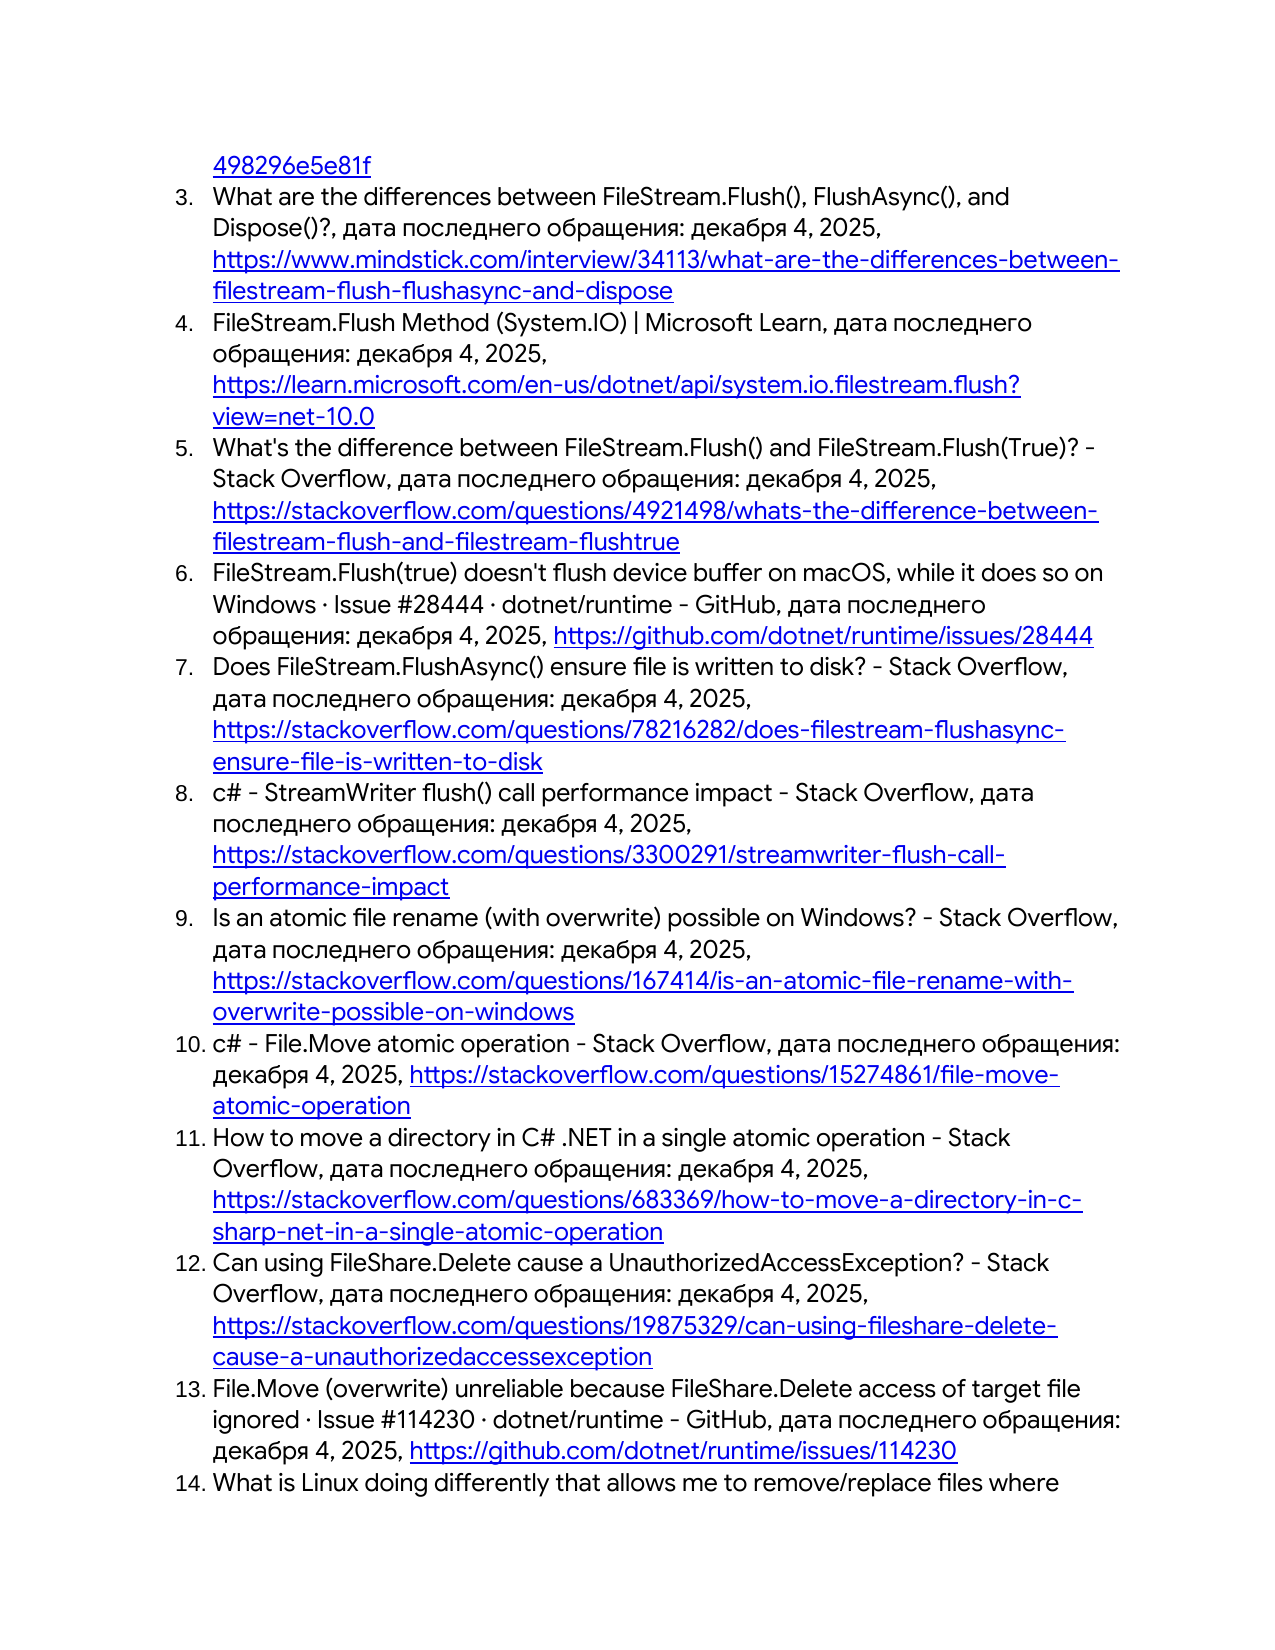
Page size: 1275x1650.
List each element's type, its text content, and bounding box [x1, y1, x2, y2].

list Is an atomic file rename (with overwrite) possible on Windows? - Stack Overflow, дата последнего обращения: декабря 4, 2025, https://stackoverflow.com/questions/167414/is-an-atomic-file-rename-with-overwrite-possible-on-windows [175, 902, 1125, 1028]
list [175, 1467, 1125, 1498]
list c# - StreamWriter flush() call performance impact - Stack Overflow, дата последнего обращения: декабря 4, 2025, https://stackoverflow.com/questions/3300291/streamwriter-flush-call-performance-impact [175, 777, 1125, 902]
list What are the differences between FileStream.Flush(), FlushAsync(), and Dispose()?, дата последнего обращения: декабря 4, 2025, https://www.mindstick.com/interview/34113/what-are-the-differences-between-filestream-flush-flushasync-and-dispose [175, 181, 1125, 307]
list How to move a directory in C# .NET in a single atomic operation - Stack Overflow, дата последнего обращения: декабря 4, 2025, https://stackoverflow.com/questions/683369/how-to-move-a-directory-in-c-sharp-net-in-a-single-atomic-operation [175, 1122, 1125, 1247]
list What's the difference between FileStream.Flush() and FileStream.Flush(True)? - Stack Overflow, дата последнего обращения: декабря 4, 2025, https://stackoverflow.com/questions/4921498/whats-the-difference-between-filestream-flush-and-filestream-flushtrue [175, 432, 1125, 558]
list Does FileStream.FlushAsync() ensure file is written to disk? - Stack Overflow, дата последнего обращения: декабря 4, 2025, https://stackoverflow.com/questions/78216282/does-filestream-flushasync-ensure-file-is-written-to-disk [175, 652, 1125, 777]
list c# - File.Move atomic operation - Stack Overflow, дата последнего обращения: декабря 4, 2025, https://stackoverflow.com/questions/15274861/file-move-atomic-operation [175, 1028, 1125, 1122]
list File.Move (overwrite) unreliable because FileShare.Delete access of target file ignored · Issue #114230 · dotnet/runtime - GitHub, дата последнего обращения: декабря 4, 2025, https://github.com/dotnet/runtime/issues/114230 [175, 1373, 1125, 1467]
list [175, 150, 1125, 181]
list FileStream.Flush(true) doesn't flush device buffer on macOS, while it does so on Windows · Issue #28444 · dotnet/runtime - GitHub, дата последнего обращения: декабря 4, 2025, https://github.com/dotnet/runtime/issues/28444 [175, 558, 1125, 652]
list FileStream.Flush Method (System.IO) | Microsoft Learn, дата последнего обращения: декабря 4, 2025, https://learn.microsoft.com/en-us/dotnet/api/system.io.filestream.flush?view=net-10.0 [175, 307, 1125, 432]
list Can using FileShare.Delete cause a UnauthorizedAccessException? - Stack Overflow, дата последнего обращения: декабря 4, 2025, https://stackoverflow.com/questions/19875329/can-using-fileshare-delete-cause-a-unauthorizedaccessexception [175, 1247, 1125, 1373]
